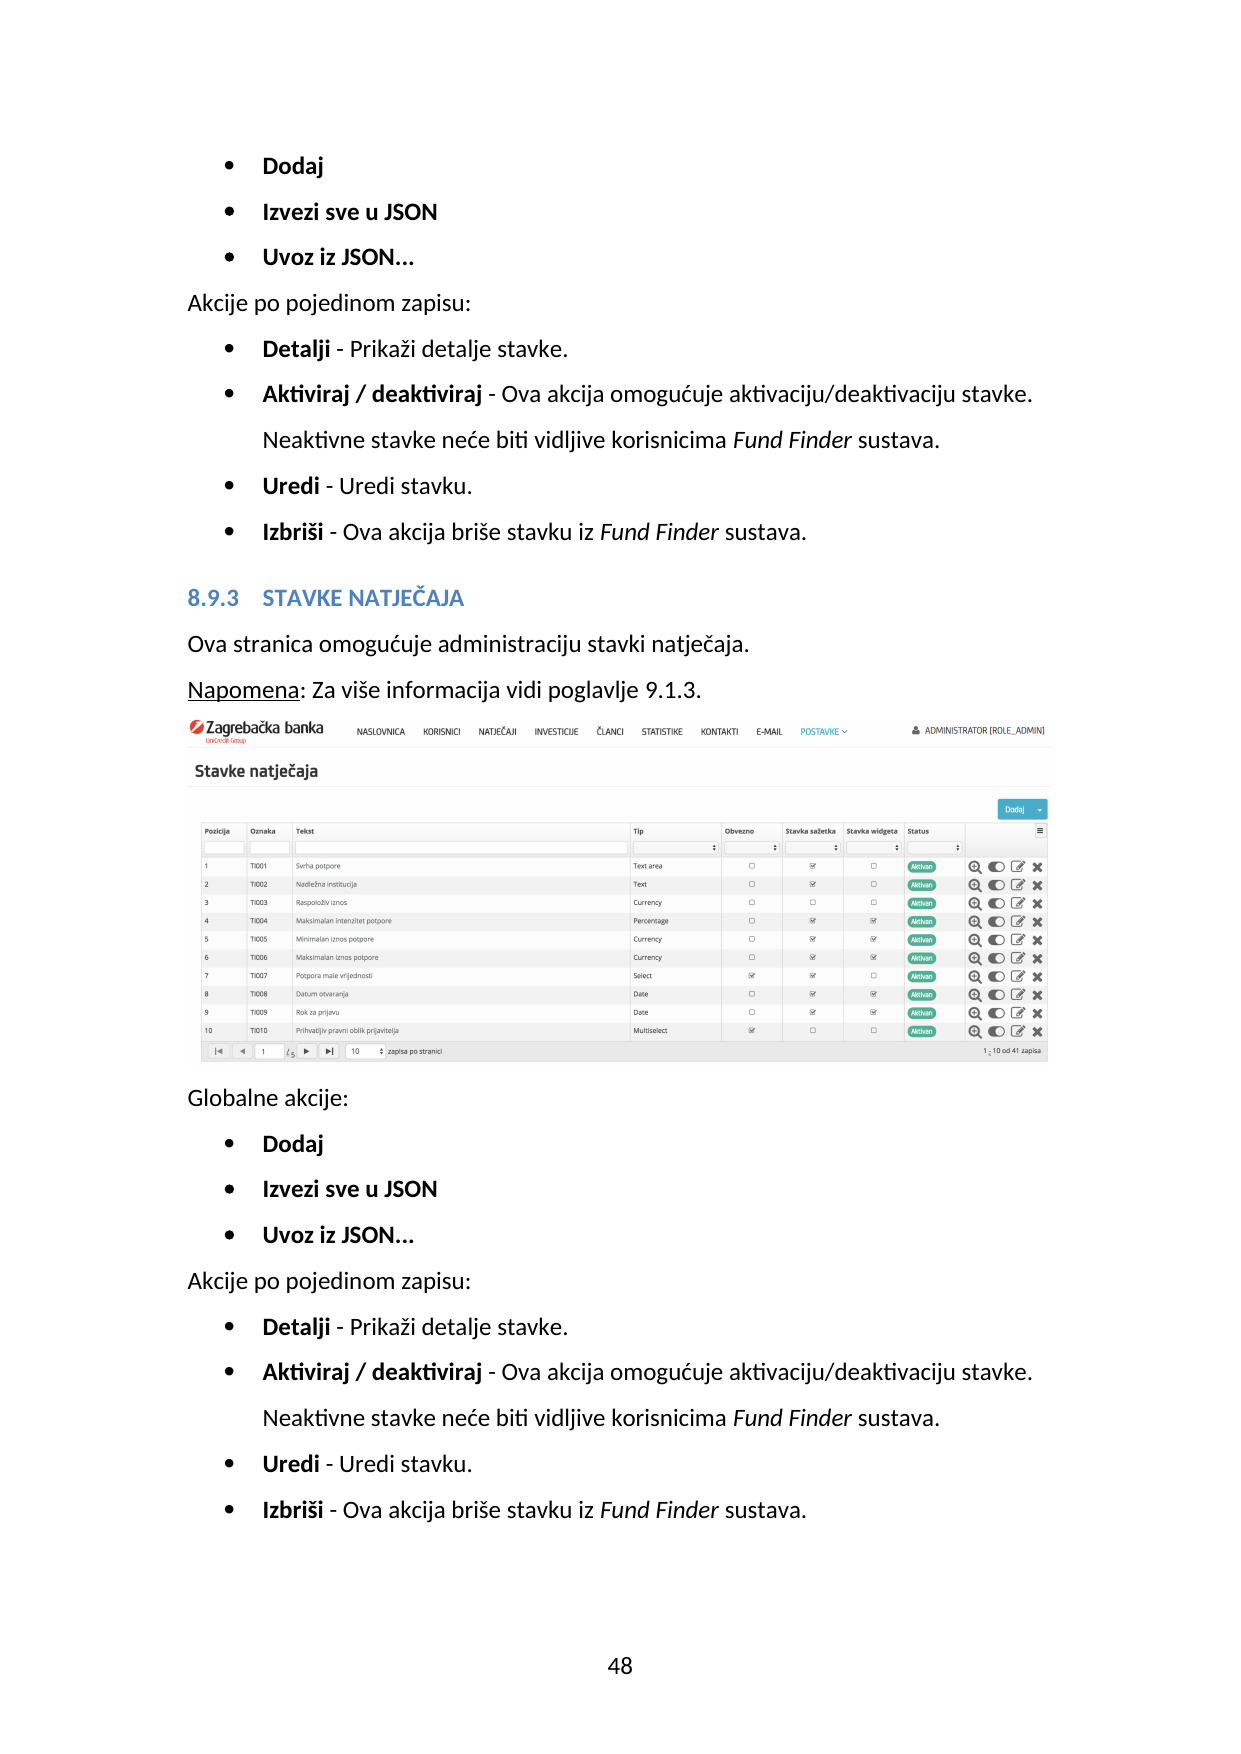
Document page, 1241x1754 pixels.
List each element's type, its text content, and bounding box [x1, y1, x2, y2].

text Ova stranica omogućuje administraciju stavki natječaja. [187, 628, 1053, 659]
list Uredi - Uredi stavku. [225, 470, 1053, 501]
list Uredi - Uredi stavku. [225, 1448, 1053, 1478]
text Akcije po pojedinom zapisu: [187, 1265, 1053, 1296]
list Uvoz iz JSON... [225, 241, 1053, 272]
list Izvezi sve u JSON [225, 1174, 1053, 1204]
list Izbriši - Ova akcija briše stavku iz Fund Finder sustava. [225, 1494, 1053, 1524]
list Dodaj [225, 1128, 1053, 1158]
subtitle STAVKE NATJEČAJA [187, 582, 1053, 613]
list Izvezi sve u JSON [225, 196, 1053, 226]
list Izbriši - Ova akcija briše stavku iz Fund Finder sustava. [225, 516, 1053, 546]
text Globalne akcije: [187, 1082, 1053, 1113]
list Aktiviraj / deaktiviraj - Ova akcija omogućuje aktivaciju/deaktivaciju stavke. Neaktivne stavke neće biti vidljive korisnicima Fund Finder sustava. [225, 1357, 1053, 1433]
list Detalji - Prikaži detalje stavke. [225, 1311, 1053, 1341]
list Detalji - Prikaži detalje stavke. [225, 333, 1053, 363]
list Dodaj [225, 150, 1053, 181]
text Akcije po pojedinom zapisu: [187, 287, 1053, 318]
list Uvoz iz JSON... [225, 1219, 1053, 1250]
text Napomena: Za više informacija vidi poglavlje 9.1.3. [187, 674, 1053, 704]
picture [187, 719, 1053, 1067]
list Aktiviraj / deaktiviraj - Ova akcija omogućuje aktivaciju/deaktivaciju stavke. Neaktivne stavke neće biti vidljive korisnicima Fund Finder sustava. [225, 379, 1053, 455]
